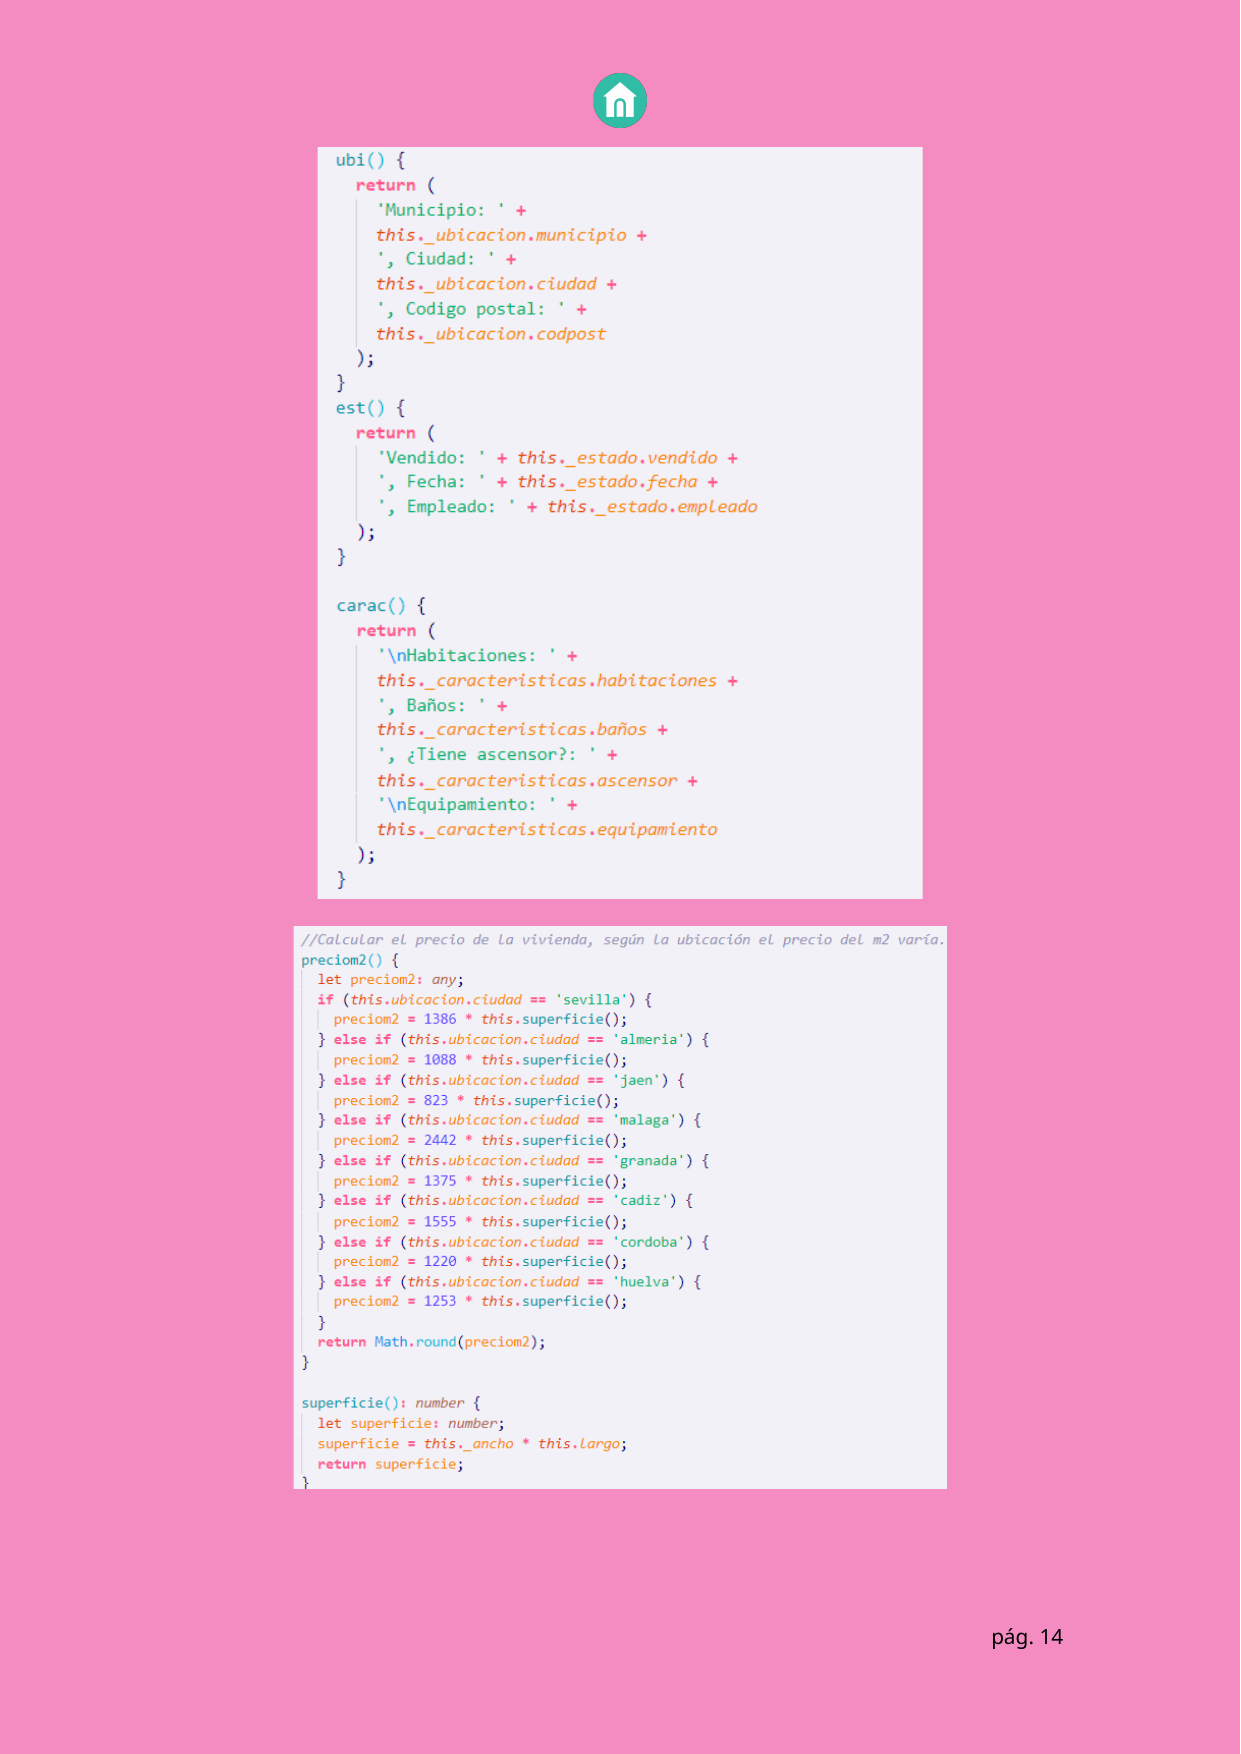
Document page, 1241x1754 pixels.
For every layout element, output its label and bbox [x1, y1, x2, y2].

picture [593, 73, 647, 128]
picture [293, 926, 947, 1489]
picture [317, 147, 923, 899]
